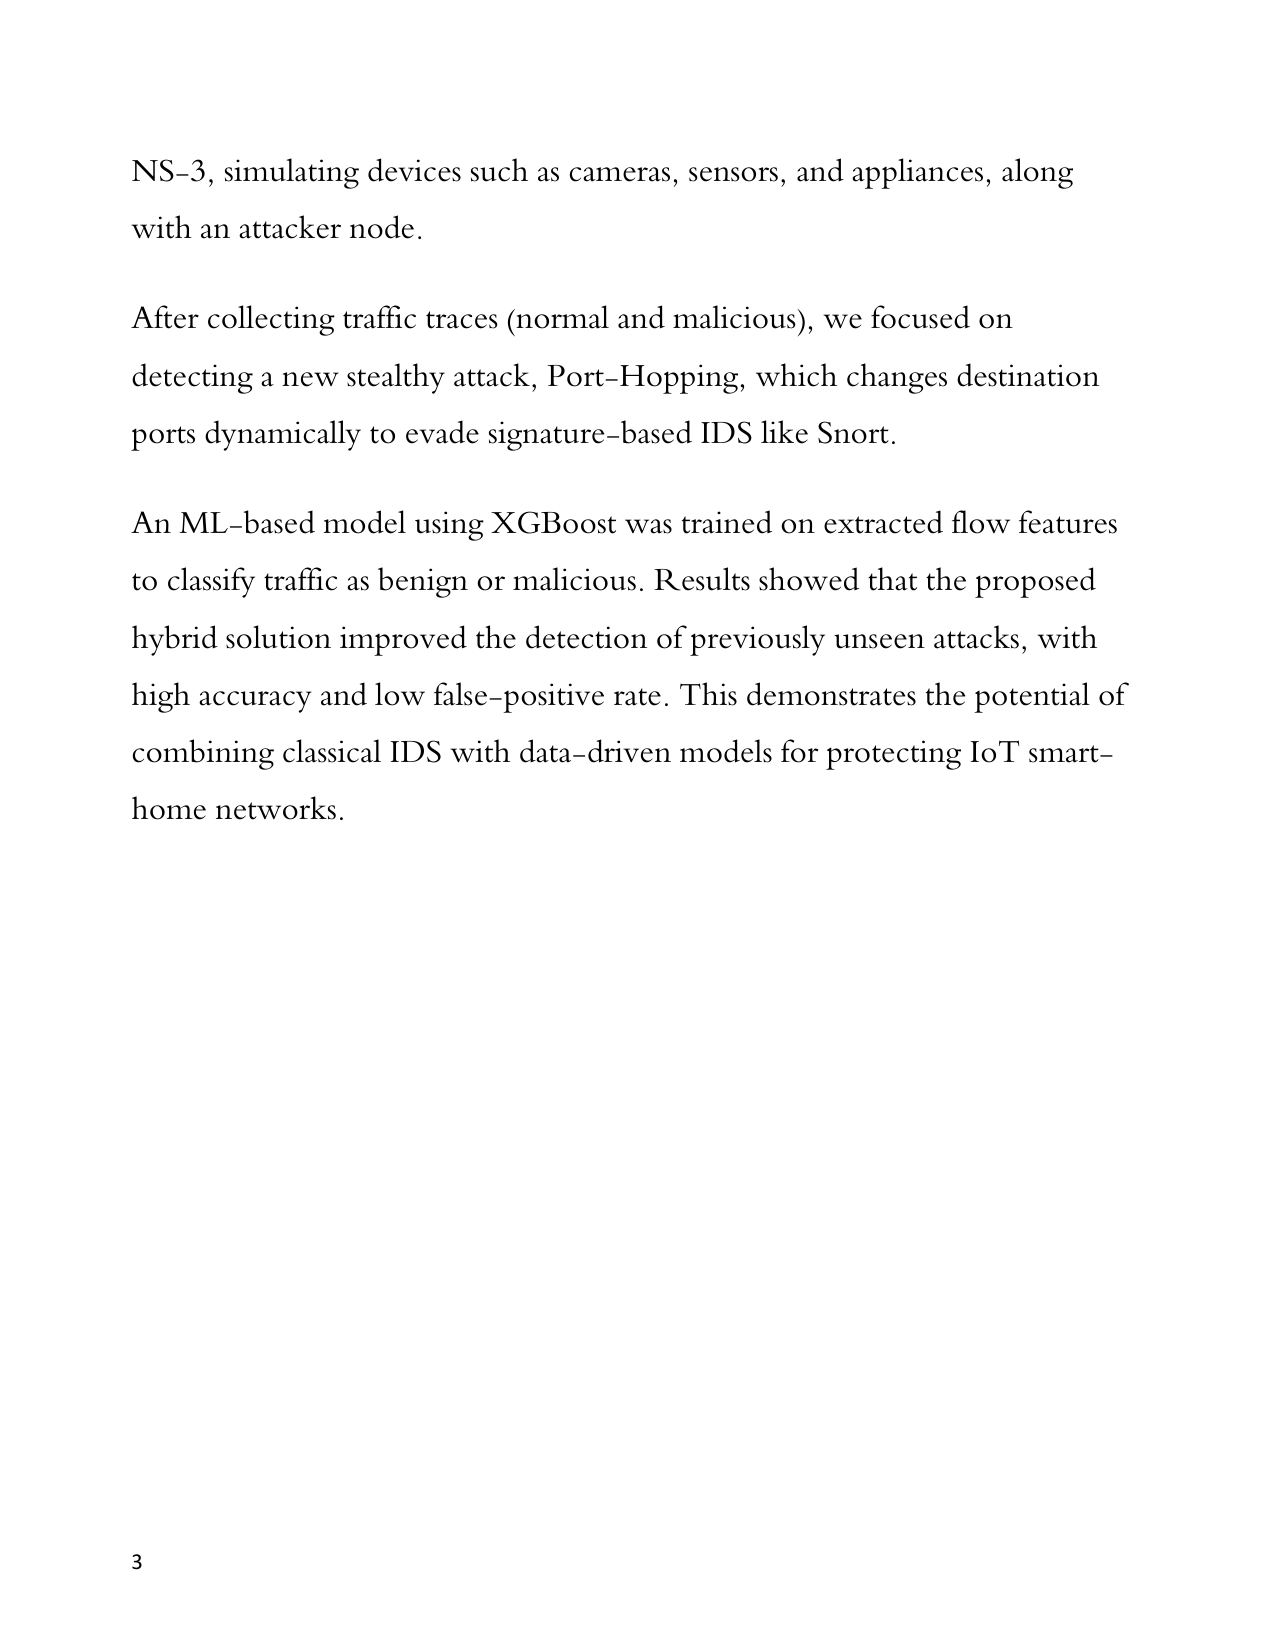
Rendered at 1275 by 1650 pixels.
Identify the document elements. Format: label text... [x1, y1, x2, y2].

text After collecting traffic traces (normal and malicious), we focused on detecting a new stealthy attack, Port-Hopping, which changes destination ports dynamically to evade signature-based IDS like Snort. [131, 298, 1126, 462]
text An ML-based model using XGBoost was trained on extracted flow features to classify traffic as benign or malicious. Results showed that the proposed hybrid solution improved the detection of previously unseen attacks, with high accuracy and low false-positive rate. This demonstrates the potential of combining classical IDS with data-driven models for protecting IoT smart-home networks. [131, 503, 1126, 838]
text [131, 150, 1126, 257]
